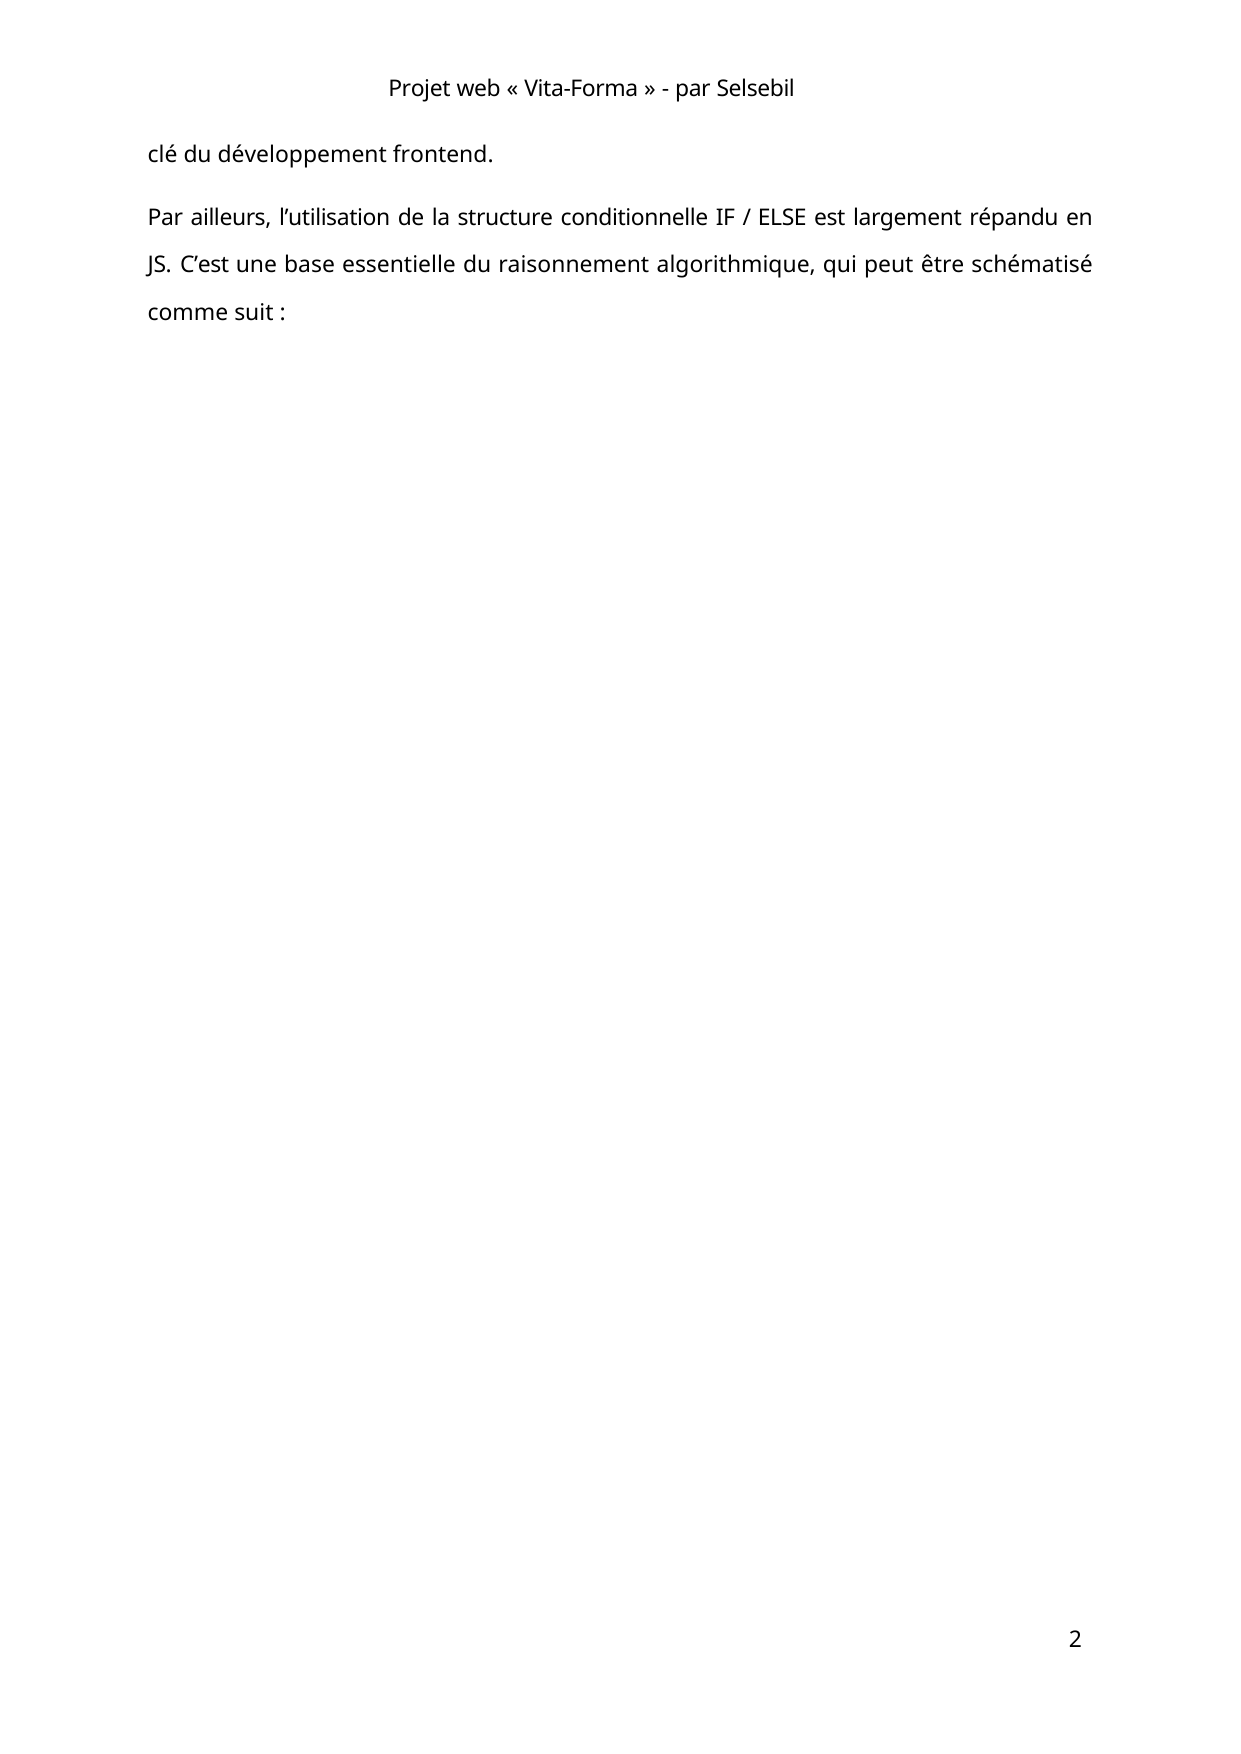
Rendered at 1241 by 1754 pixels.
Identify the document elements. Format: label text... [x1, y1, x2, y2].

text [147, 137, 1093, 169]
text Par ailleurs, l’utilisation de la structure conditionnelle IF / ELSE est largement répandu en JS. C’est une base essentielle du raisonnement algorithmique, qui peut être schématisé comme suit : [147, 201, 1093, 327]
